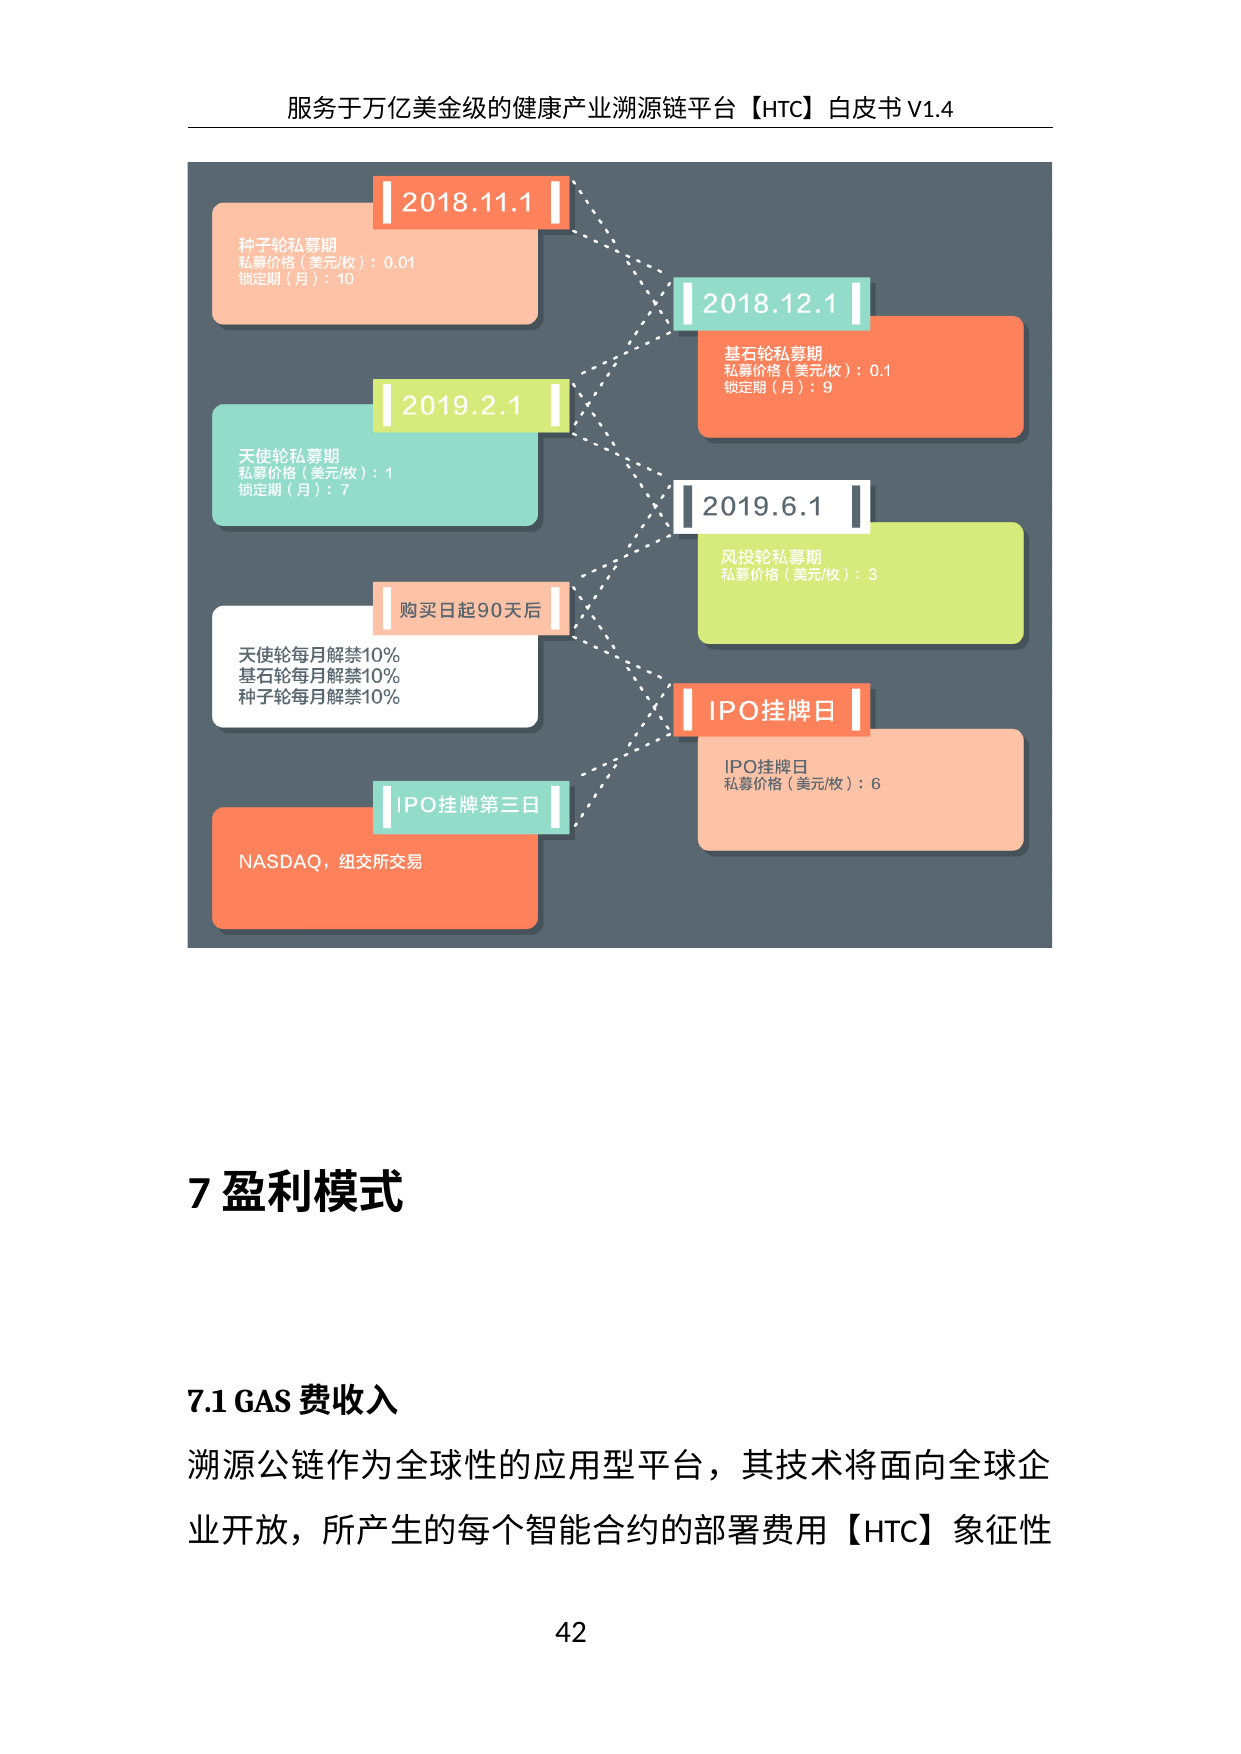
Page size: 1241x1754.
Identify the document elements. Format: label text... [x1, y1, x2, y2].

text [187, 1365, 1053, 1560]
picture [187, 162, 1053, 948]
subtitle 7 盈利模式 [187, 1140, 1053, 1237]
